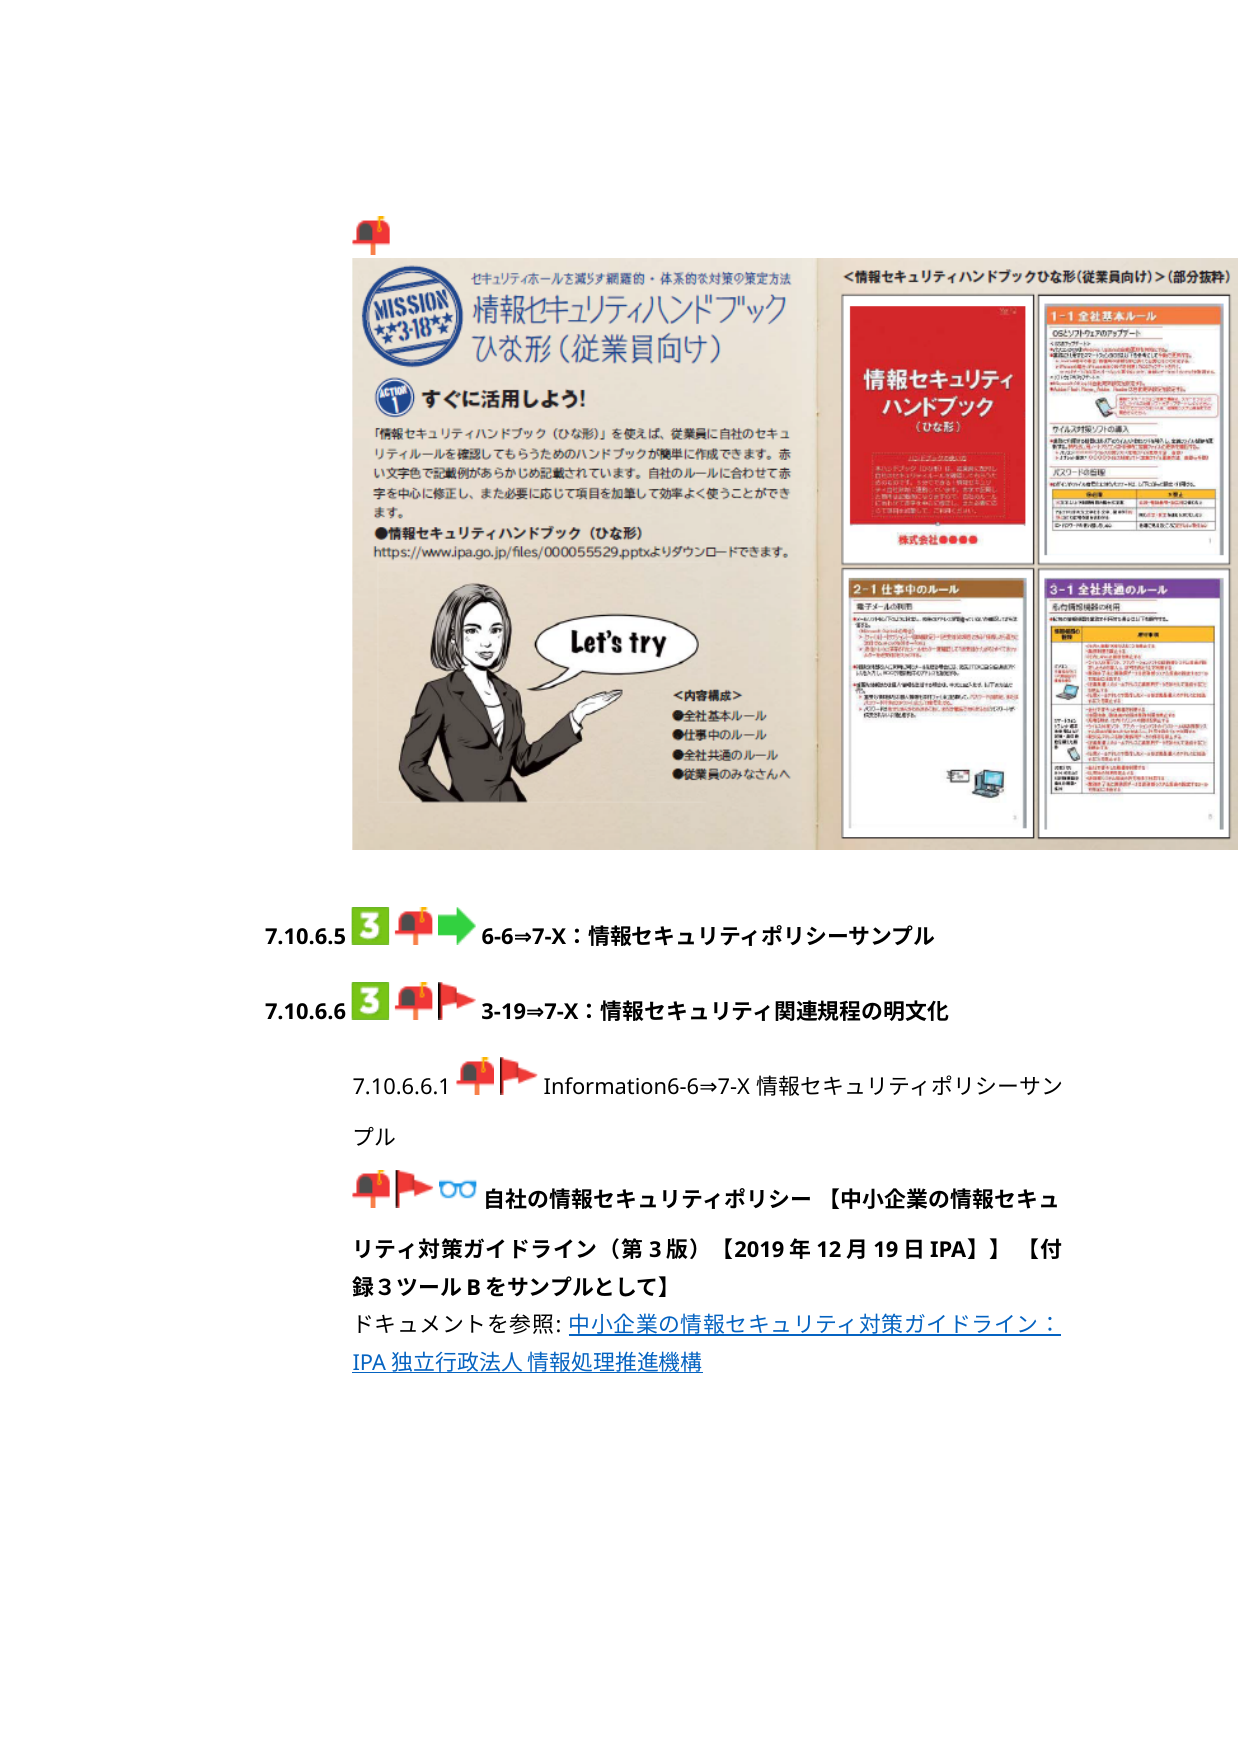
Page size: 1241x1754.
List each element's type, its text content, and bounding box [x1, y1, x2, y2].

picture [351, 907, 390, 945]
picture [438, 907, 476, 945]
picture [456, 1057, 494, 1095]
picture [394, 907, 433, 945]
text ドキュメントを参照: 中小企業の情報セキュリティ対策ガイドライン：IPA 独立行政法人 情報処理推進機構 [352, 1304, 1063, 1379]
text 自社の情報セキュリティポリシー 【中小企業の情報セキュリティ対策ガイドライン（第3版）【2019年12月19日IPA】】 【付録３ツールBをサンプルとして】 [352, 1154, 1063, 1304]
picture [352, 258, 1238, 850]
picture [439, 1170, 477, 1208]
text 3-19⇒7-X：情報セキュリティ関連規程の明文化 [265, 967, 1063, 1042]
picture [438, 982, 476, 1020]
picture [352, 216, 390, 255]
text 6-6⇒7-X：情報セキュリティポリシーサンプル [265, 892, 1063, 967]
text Information6-6⇒7-X 情報セキュリティポリシーサンプル [352, 1042, 1063, 1154]
picture [351, 982, 390, 1020]
picture [500, 1057, 538, 1095]
picture [394, 982, 433, 1020]
picture [352, 1170, 390, 1208]
picture [395, 1170, 434, 1208]
